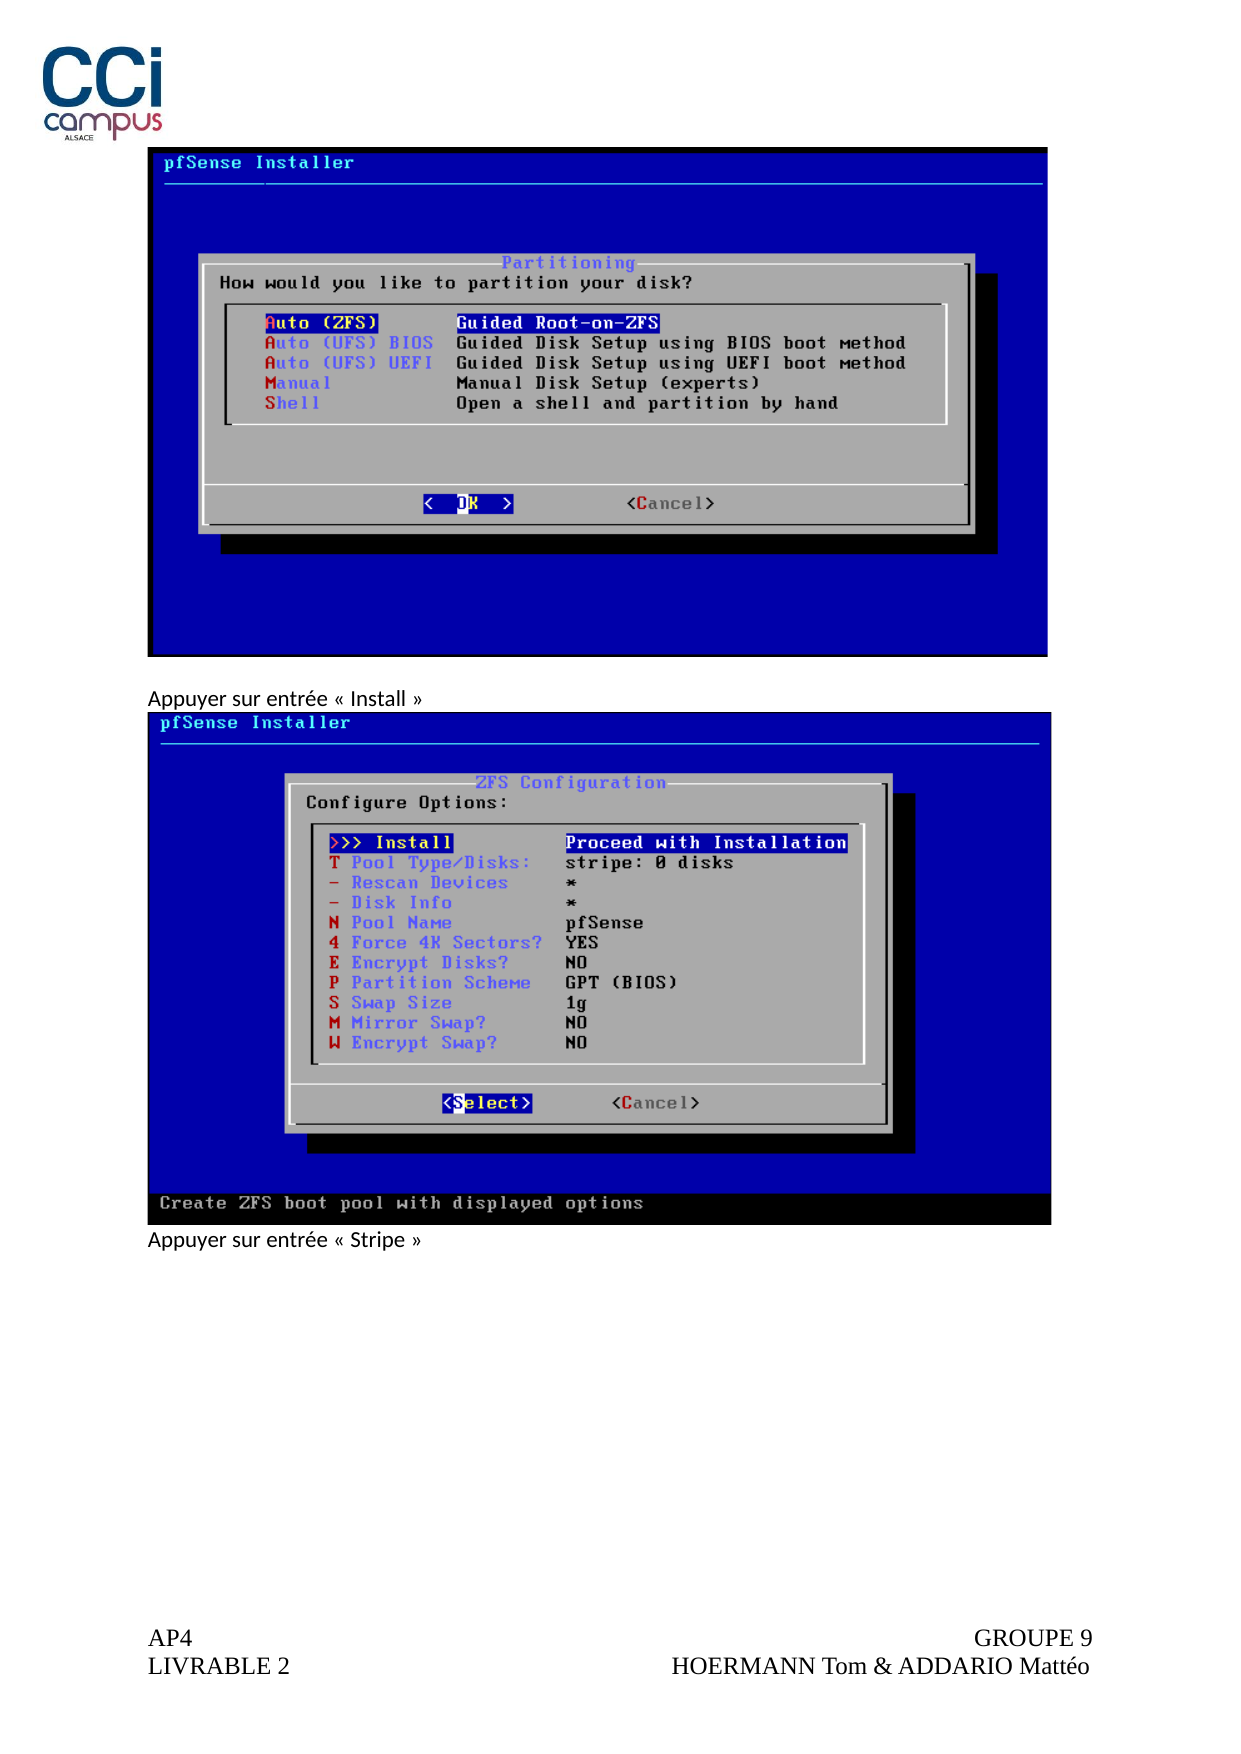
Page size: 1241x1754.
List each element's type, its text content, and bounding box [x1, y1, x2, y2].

picture [35, 26, 1048, 657]
picture [147, 712, 1052, 1225]
text Appuyer sur entrée « Install » [148, 684, 1093, 712]
text Appuyer sur entrée « Stripe » [148, 1225, 1093, 1253]
